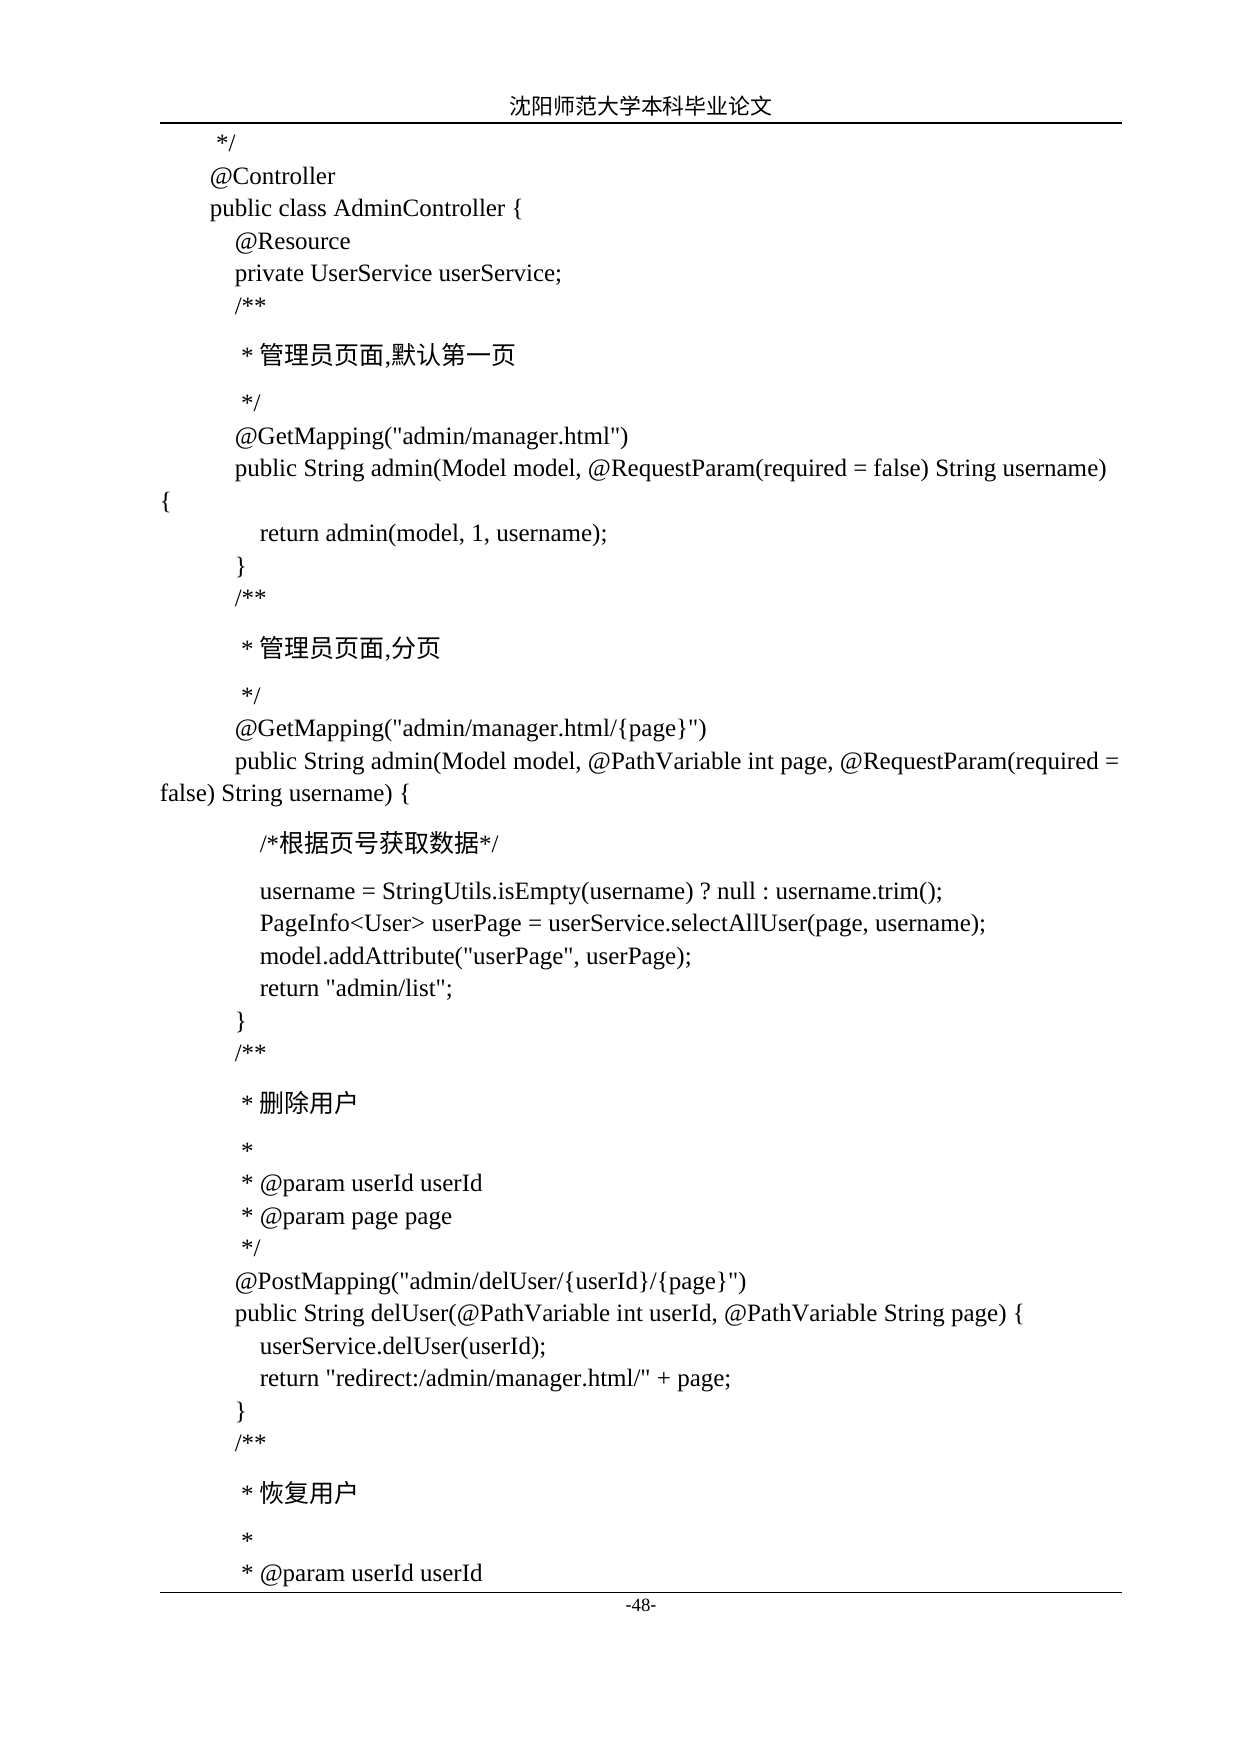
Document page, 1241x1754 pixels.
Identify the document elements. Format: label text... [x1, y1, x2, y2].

text return "admin/list"; [159, 971, 1122, 1004]
text /** [159, 289, 1122, 321]
text /*根据页号获取数据*/ [159, 809, 1122, 874]
text * @param userId userId [159, 1556, 1122, 1589]
text @Controller [159, 159, 1122, 191]
text public String delUser(@PathVariable int userId, @PathVariable String page) { [159, 1296, 1122, 1329]
text username = StringUtils.isEmpty(username) ? null : username.trim(); [159, 874, 1122, 906]
text * 管理员页面,分页 [159, 614, 1122, 679]
text private UserService userService; [159, 256, 1122, 289]
text } [159, 1394, 1122, 1426]
text * [159, 1524, 1122, 1556]
text * @param page page [159, 1199, 1122, 1231]
text */ [159, 679, 1122, 711]
text * 管理员页面,默认第一页 [159, 321, 1122, 386]
text model.addAttribute("userPage", userPage); [159, 939, 1122, 971]
text return "redirect:/admin/manager.html/" + page; [159, 1361, 1122, 1394]
text } [159, 549, 1122, 581]
text } [159, 1004, 1122, 1036]
text public String admin(Model model, @RequestParam(required = false) String username) { [159, 451, 1122, 516]
text /** [159, 581, 1122, 614]
text @PostMapping("admin/delUser/{userId}/{page}") [159, 1264, 1122, 1296]
text * 删除用户 [159, 1069, 1122, 1134]
text * 恢复用户 [159, 1459, 1122, 1524]
text public String admin(Model model, @PathVariable int page, @RequestParam(required = false) String username) { [159, 744, 1122, 809]
text PageInfo<User> userPage = userService.selectAllUser(page, username); [159, 906, 1122, 939]
text /** [159, 1426, 1122, 1459]
text * @param userId userId [159, 1166, 1122, 1199]
text */ [159, 126, 1122, 159]
text public class AdminController { [159, 191, 1122, 224]
text */ [159, 1231, 1122, 1264]
text return admin(model, 1, username); [159, 516, 1122, 549]
text @Resource [159, 224, 1122, 256]
text /** [159, 1036, 1122, 1069]
text * [159, 1134, 1122, 1166]
text userService.delUser(userId); [159, 1329, 1122, 1361]
text @GetMapping("admin/manager.html") [159, 419, 1122, 451]
text */ [159, 386, 1122, 419]
text @GetMapping("admin/manager.html/{page}") [159, 711, 1122, 744]
